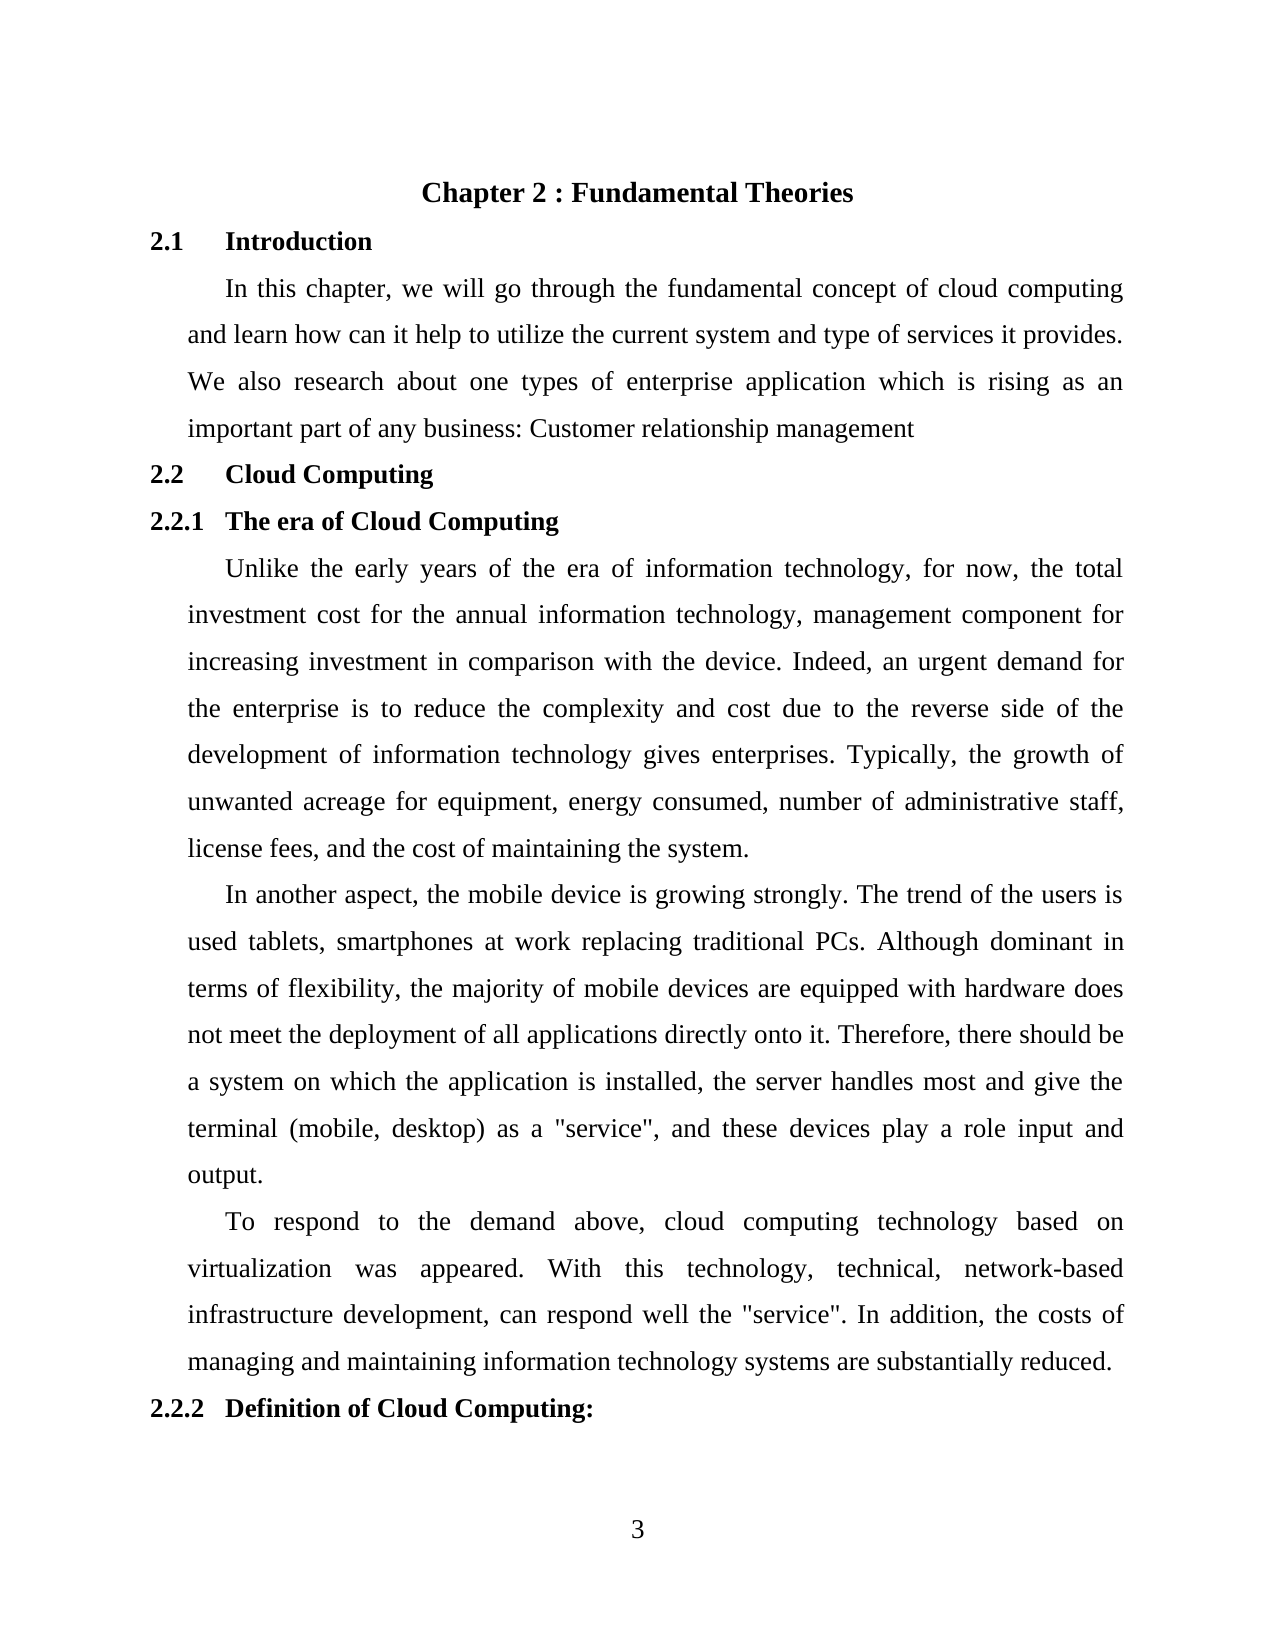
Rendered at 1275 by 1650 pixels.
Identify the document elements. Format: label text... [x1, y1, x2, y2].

list The era of Cloud Computing [150, 505, 1125, 536]
subtitle : Fundamental Theories [150, 175, 1125, 208]
list Unlike the early years of the era of information technology, for now, the total investment cost for the annual information technology, management component for increasing investment in comparison with the device. Indeed, an urgent demand for the enterprise is to reduce the complexity and cost due to the reverse side of the development of information technology gives enterprises. Typically, the growth of unwanted acreage for equipment, energy consumed, number of administrative staff, license fees, and the cost of maintaining the system. [187, 552, 1125, 863]
list To respond to the demand above, cloud computing technology based on virtualization was appeared. With this technology, technical, network-based infrastructure development, can respond well the "service". In addition, the costs of managing and maintaining information technology systems are substantially reduced. [187, 1205, 1125, 1376]
list Introduction [150, 225, 1125, 256]
list Cloud Computing [150, 459, 1125, 490]
list In this chapter, we will go through the fundamental concept of cloud computing and learn how can it help to utilize the current system and type of services it provides. We also research about one types of enterprise application which is rising as an important part of any business: Customer relationship management [187, 272, 1125, 443]
list Definition of Cloud Computing: [150, 1392, 1125, 1423]
list In another aspect, the mobile device is growing strongly. The trend of the users is used tablets, smartphones at work replacing traditional PCs. Although dominant in terms of flexibility, the majority of mobile devices are equipped with hardware does not meet the deployment of all applications directly onto it. Therefore, there should be a system on which the application is installed, the server handles most and give the terminal (mobile, desktop) as a "service", and these devices play a role input and output. [187, 879, 1125, 1190]
